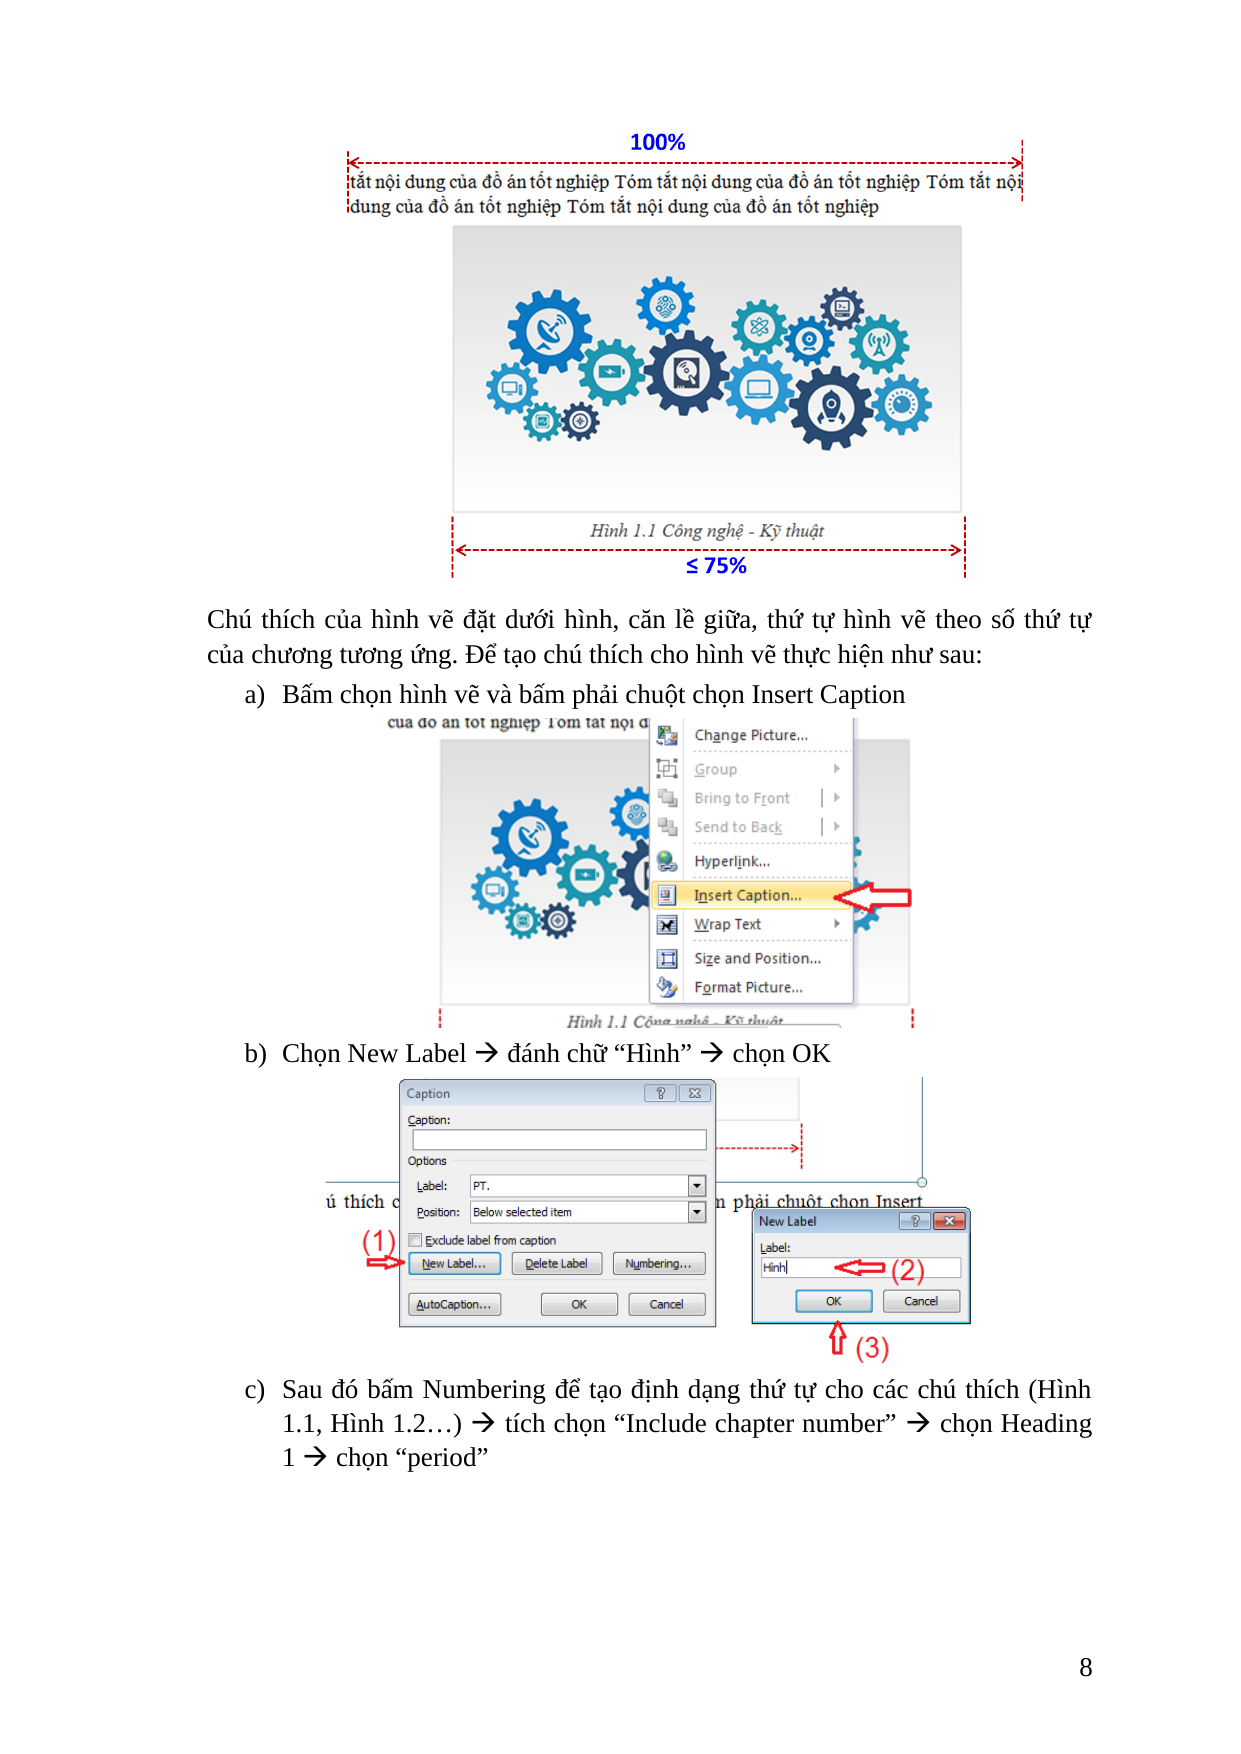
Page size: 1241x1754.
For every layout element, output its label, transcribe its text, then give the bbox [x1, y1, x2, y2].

list Bấm chọn hình vẽ và bấm phải chuột chọn Insert Caption [244, 678, 1092, 709]
text Chú thích của hình vẽ đặt dưới hình, căn lề giữa, thứ tự hình vẽ theo số thứ tự của chương tương ứng. Để tạo chú thích cho hình vẽ thực hiện như sau: [207, 603, 1092, 669]
list Sau đó bấm Numbering để tạo định dạng thứ tự cho các chú thích (Hình 1.1, Hình 1.2…) tích chọn “Include chapter number” chọn Heading 1 chọn “period” [244, 1373, 1092, 1472]
picture [386, 718, 951, 1028]
picture [206, 118, 1128, 595]
picture [325, 1077, 974, 1364]
list Chọn New Label đánh chữ “Hình” chọn OK [244, 1037, 1092, 1068]
